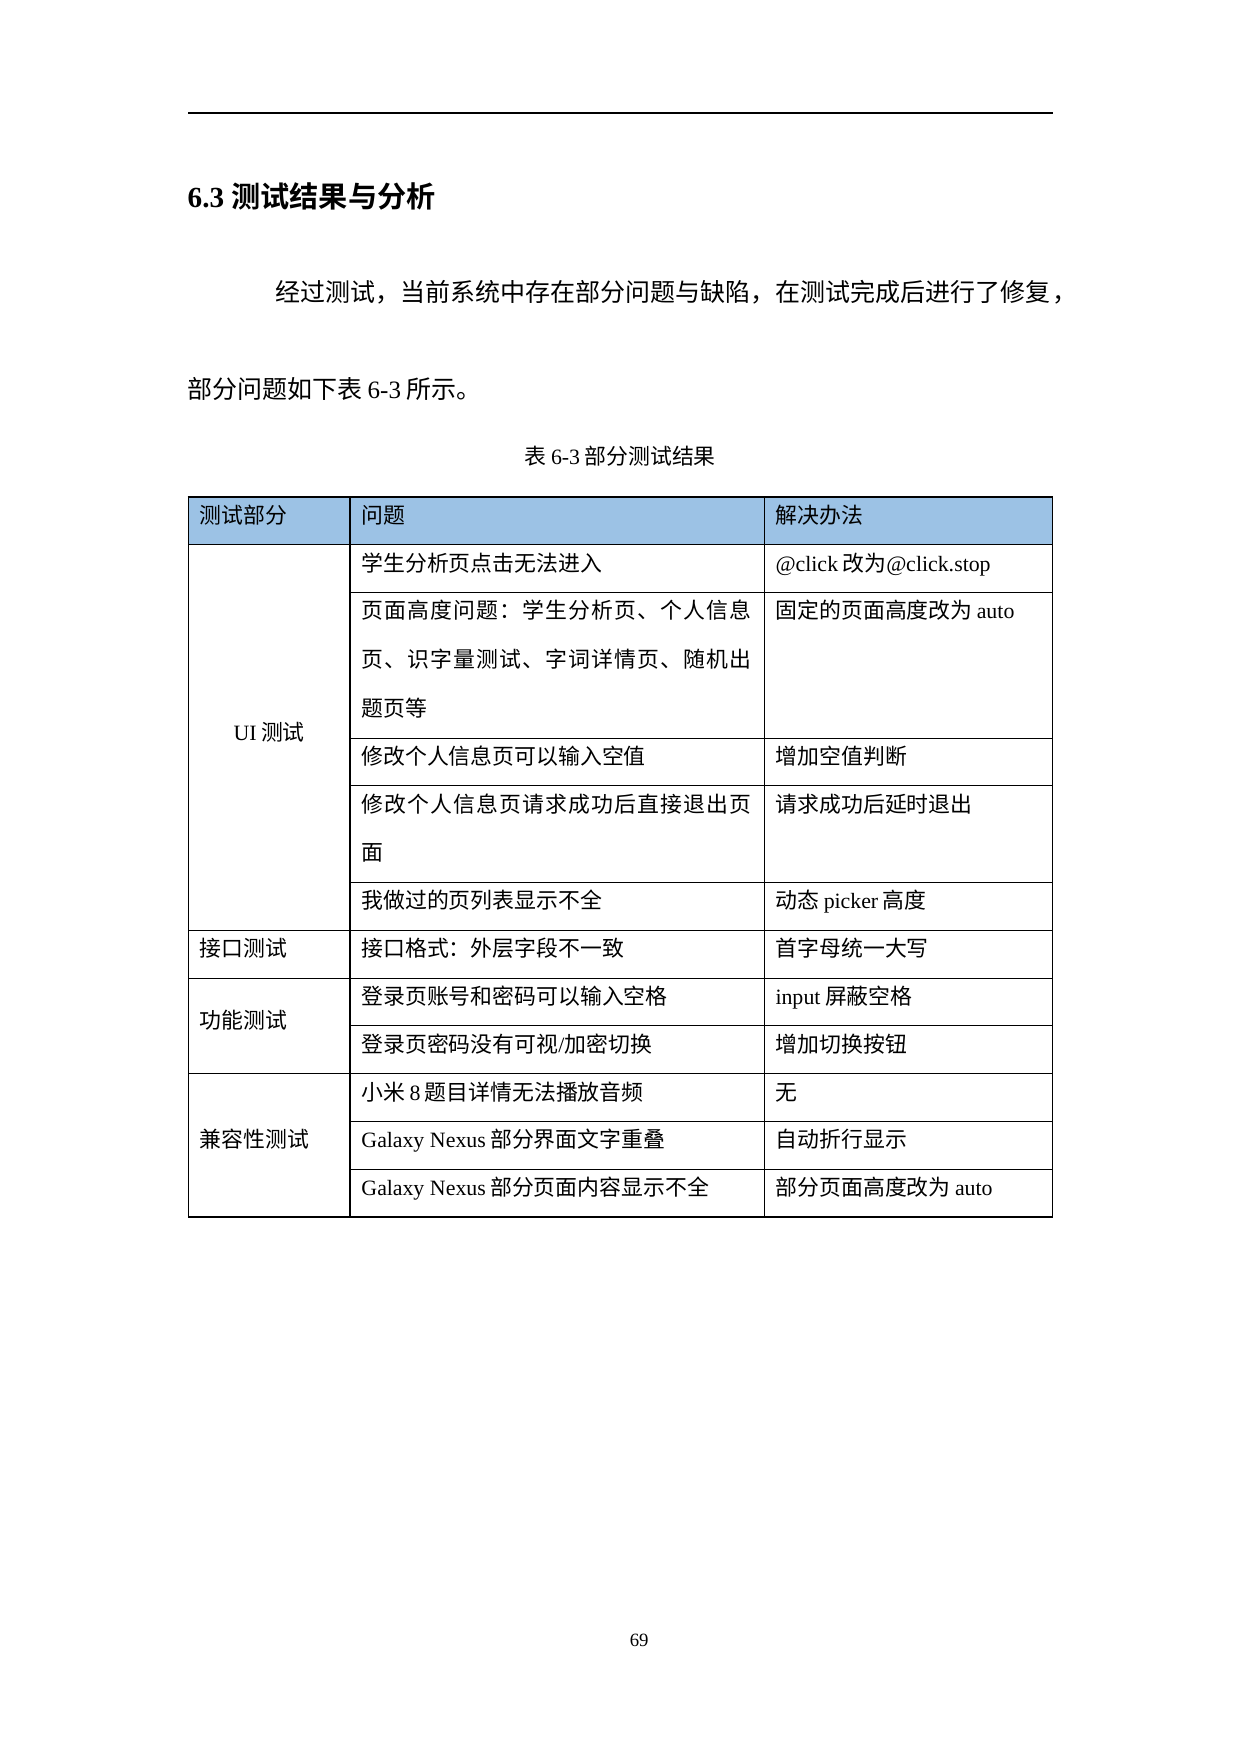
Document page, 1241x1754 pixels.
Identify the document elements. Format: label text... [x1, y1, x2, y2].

table_header 测试部分 [189, 498, 349, 544]
table_cell 我做过的页列表显示不全 [351, 883, 764, 929]
table_cell @click改为@click.stop [765, 545, 1052, 592]
table_cell 修改个人信息页请求成功后直接退出页面 [351, 786, 764, 882]
table_cell 兼容性测试 [189, 1074, 349, 1216]
text 表6-3部分测试结果 [187, 438, 1053, 471]
table_header 解决办法 [765, 498, 1052, 544]
subtitle 6.3 测试结果与分析 [187, 162, 1053, 227]
table_cell 增加空值判断 [765, 739, 1052, 785]
table_cell Galaxy Nexus部分页面内容显示不全 [351, 1170, 764, 1216]
table_cell 部分页面高度改为auto [765, 1170, 1052, 1216]
table_cell 请求成功后延时退出 [765, 786, 1052, 882]
table_cell 动态picker高度 [765, 883, 1052, 929]
text 经过测试，当前系统中存在部分问题与缺陷，在测试完成后进行了修复，部分问题如下表6-3所示。 [187, 258, 1053, 420]
table_cell 学生分析页点击无法进入 [351, 545, 764, 592]
table_cell Galaxy Nexus部分界面文字重叠 [351, 1122, 764, 1169]
table_cell 修改个人信息页可以输入空值 [351, 739, 764, 785]
table_cell 小米8题目详情无法播放音频 [351, 1074, 764, 1121]
table_cell 增加切换按钮 [765, 1026, 1052, 1073]
table_cell 页面高度问题：学生分析页、个人信息页、识字量测试、字词详情页、随机出题页等 [351, 593, 764, 737]
table_cell 功能测试 [189, 979, 349, 1073]
table_cell input屏蔽空格 [765, 979, 1052, 1025]
table_cell 登录页账号和密码可以输入空格 [351, 979, 764, 1025]
table_cell 首字母统一大写 [765, 931, 1052, 977]
table_cell 固定的页面高度改为auto [765, 593, 1052, 737]
table_cell UI测试 [189, 545, 349, 929]
table_cell 无 [765, 1074, 1052, 1121]
table_cell 登录页密码没有可视/加密切换 [351, 1026, 764, 1073]
table_cell 自动折行显示 [765, 1122, 1052, 1169]
table_cell 接口格式：外层字段不一致 [351, 931, 764, 977]
table_cell 接口测试 [189, 931, 349, 977]
table_header 问题 [351, 498, 764, 544]
